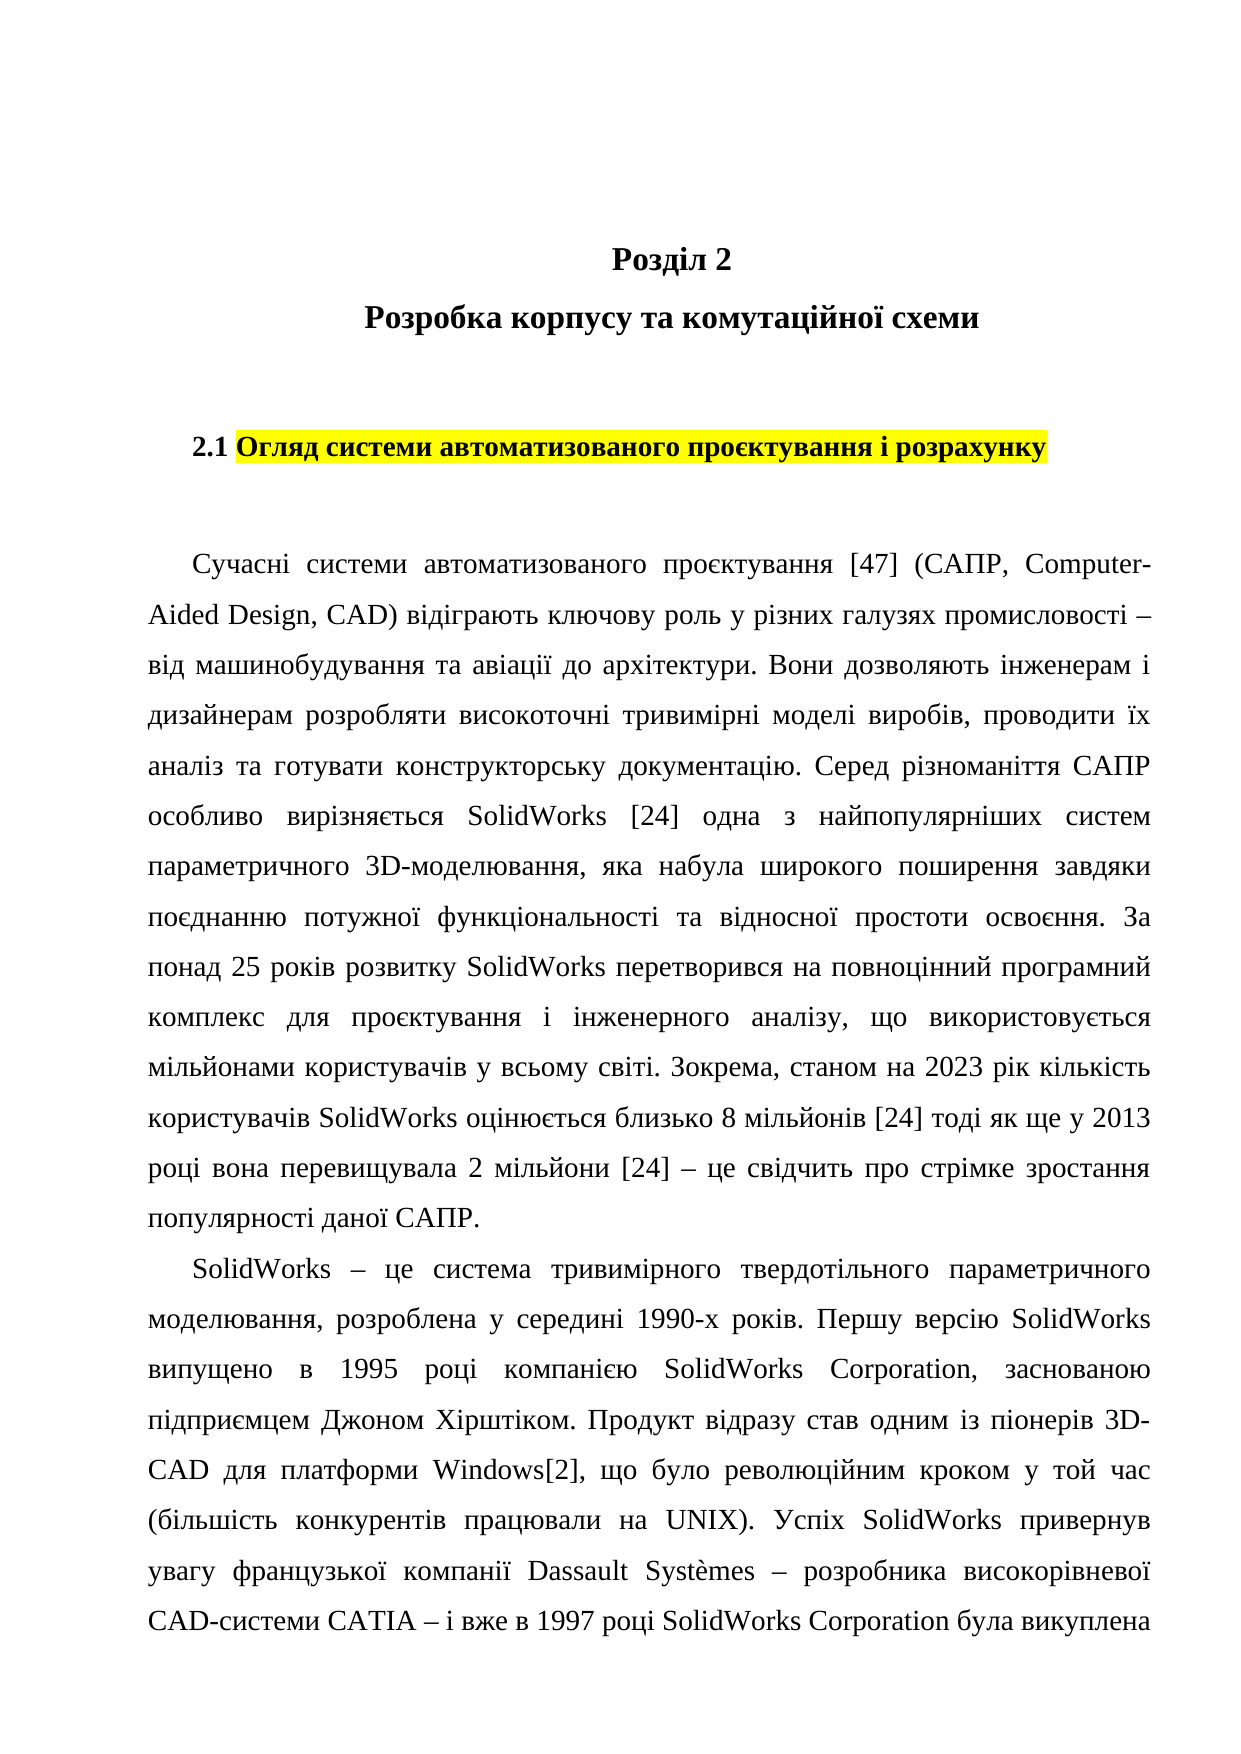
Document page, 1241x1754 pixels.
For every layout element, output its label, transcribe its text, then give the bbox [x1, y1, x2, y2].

text Сучасні системи автоматизованого проєктування [47] (САПР, Computer-Aided Design, CAD) відіграють ключову роль у різних галузях промисловості – від машинобудування та авіації до архітектури. Вони дозволяють інженерам і дизайнерам розробляти високоточні тривимірні моделі виробів, проводити їх аналіз та готувати конструкторську документацію. Серед різноманіття САПР особливо вирізняється SolidWorks [24] одна з найпопулярніших систем параметричного 3D-моделювання, яка набула широкого поширення завдяки поєднанню потужної функціональності та відносної простоти освоєння. За понад 25 років розвитку SolidWorks перетворився на повноцінний програмний комплекс для проєктування і інженерного аналізу, що використовується мільйонами користувачів у всьому світі. Зокрема, станом на 2023 рік кількість користувачів SolidWorks оцінюється близько 8 мільйонів [24] тоді як ще у 2013 році вона перевищувала 2 мільйони [24] – це свідчить про стрімке зростання популярності даної САПР. [148, 546, 1152, 1234]
subtitle Розробка корпусу та комутаційної схеми [148, 297, 1152, 335]
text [148, 1251, 1152, 1637]
subtitle Розділ 2 [148, 239, 1152, 278]
text 2.1 Огляд системи автоматизованого проєктування і розрахунку [148, 429, 1152, 463]
